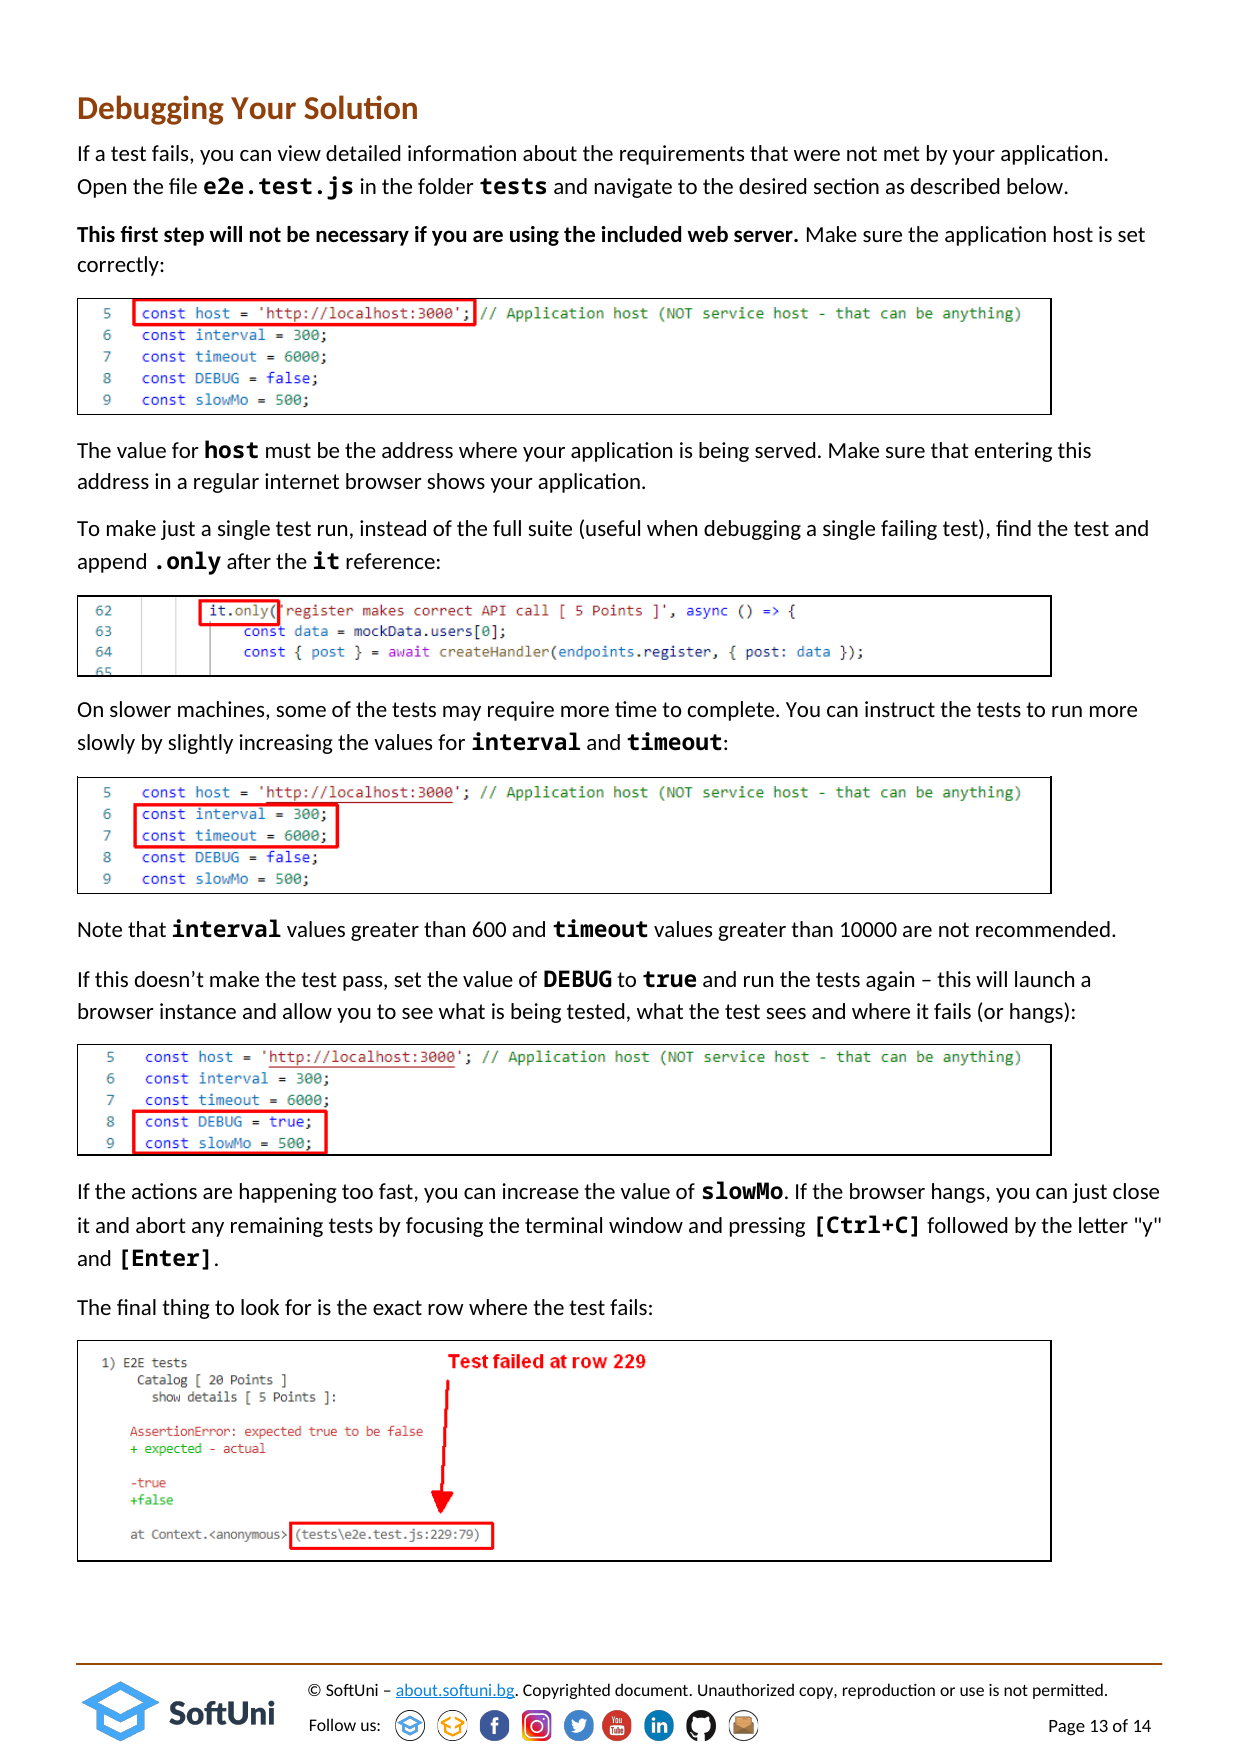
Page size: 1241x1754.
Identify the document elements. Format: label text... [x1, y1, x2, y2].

text To make just a single test run, instead of the full suite (useful when debugging a single failing test), find the test and append .only after the it reference: [77, 514, 1163, 576]
picture [78, 778, 1050, 893]
picture [644, 1732, 653, 1741]
picture [728, 1710, 759, 1741]
text This first step will not be necessary if you are using the included web server. Make sure the application host is set correctly: [77, 220, 1163, 278]
picture [78, 1045, 1050, 1154]
picture [686, 1710, 716, 1741]
text If a test fails, you can view detailed information about the requirements that were not met by your application. Open the file e2e.test.js in the folder tests and navigate to the desired section as described below. [77, 139, 1163, 201]
picture [78, 299, 1050, 414]
picture [522, 1710, 552, 1741]
picture [644, 1710, 653, 1719]
picture [437, 1710, 468, 1741]
picture [602, 1710, 632, 1741]
picture [78, 597, 1050, 675]
picture [665, 1732, 674, 1741]
picture [665, 1710, 674, 1719]
text Note that interval values greater than 600 and timeout values greater than 10000 are not recommended. [77, 913, 1163, 944]
picture [479, 1710, 510, 1741]
text The value for host must be the address where your application is being served. Make sure that entering this address in a regular internet browser shows your application. [77, 434, 1163, 496]
text If this doesn’t make the test pass, set the value of DEBUG to true and run the tests again – this will launch a browser instance and allow you to see what is being tested, what the test sees and where it fails (or hangs): [77, 963, 1163, 1025]
picture [564, 1710, 594, 1741]
picture [78, 1341, 736, 1560]
text Debugging Your Solution [77, 87, 1163, 128]
text On slower machines, some of the tests may require more time to complete. You can instruct the tests to run more slowly by slightly increasing the values for interval and timeout: [77, 695, 1163, 757]
picture [75, 1676, 281, 1747]
text If the actions are happening too fast, you can increase the value of slowMo. If the browser hangs, you can just close it and abort any remaining tests by focusing the terminal window and pressing [Ctrl+C] followed by the letter "y" and [Enter]. [77, 1175, 1163, 1273]
picture [658, 1723, 667, 1732]
text The final thing to look for is the exact row where the test fails: [77, 1293, 1163, 1321]
picture [395, 1710, 425, 1741]
